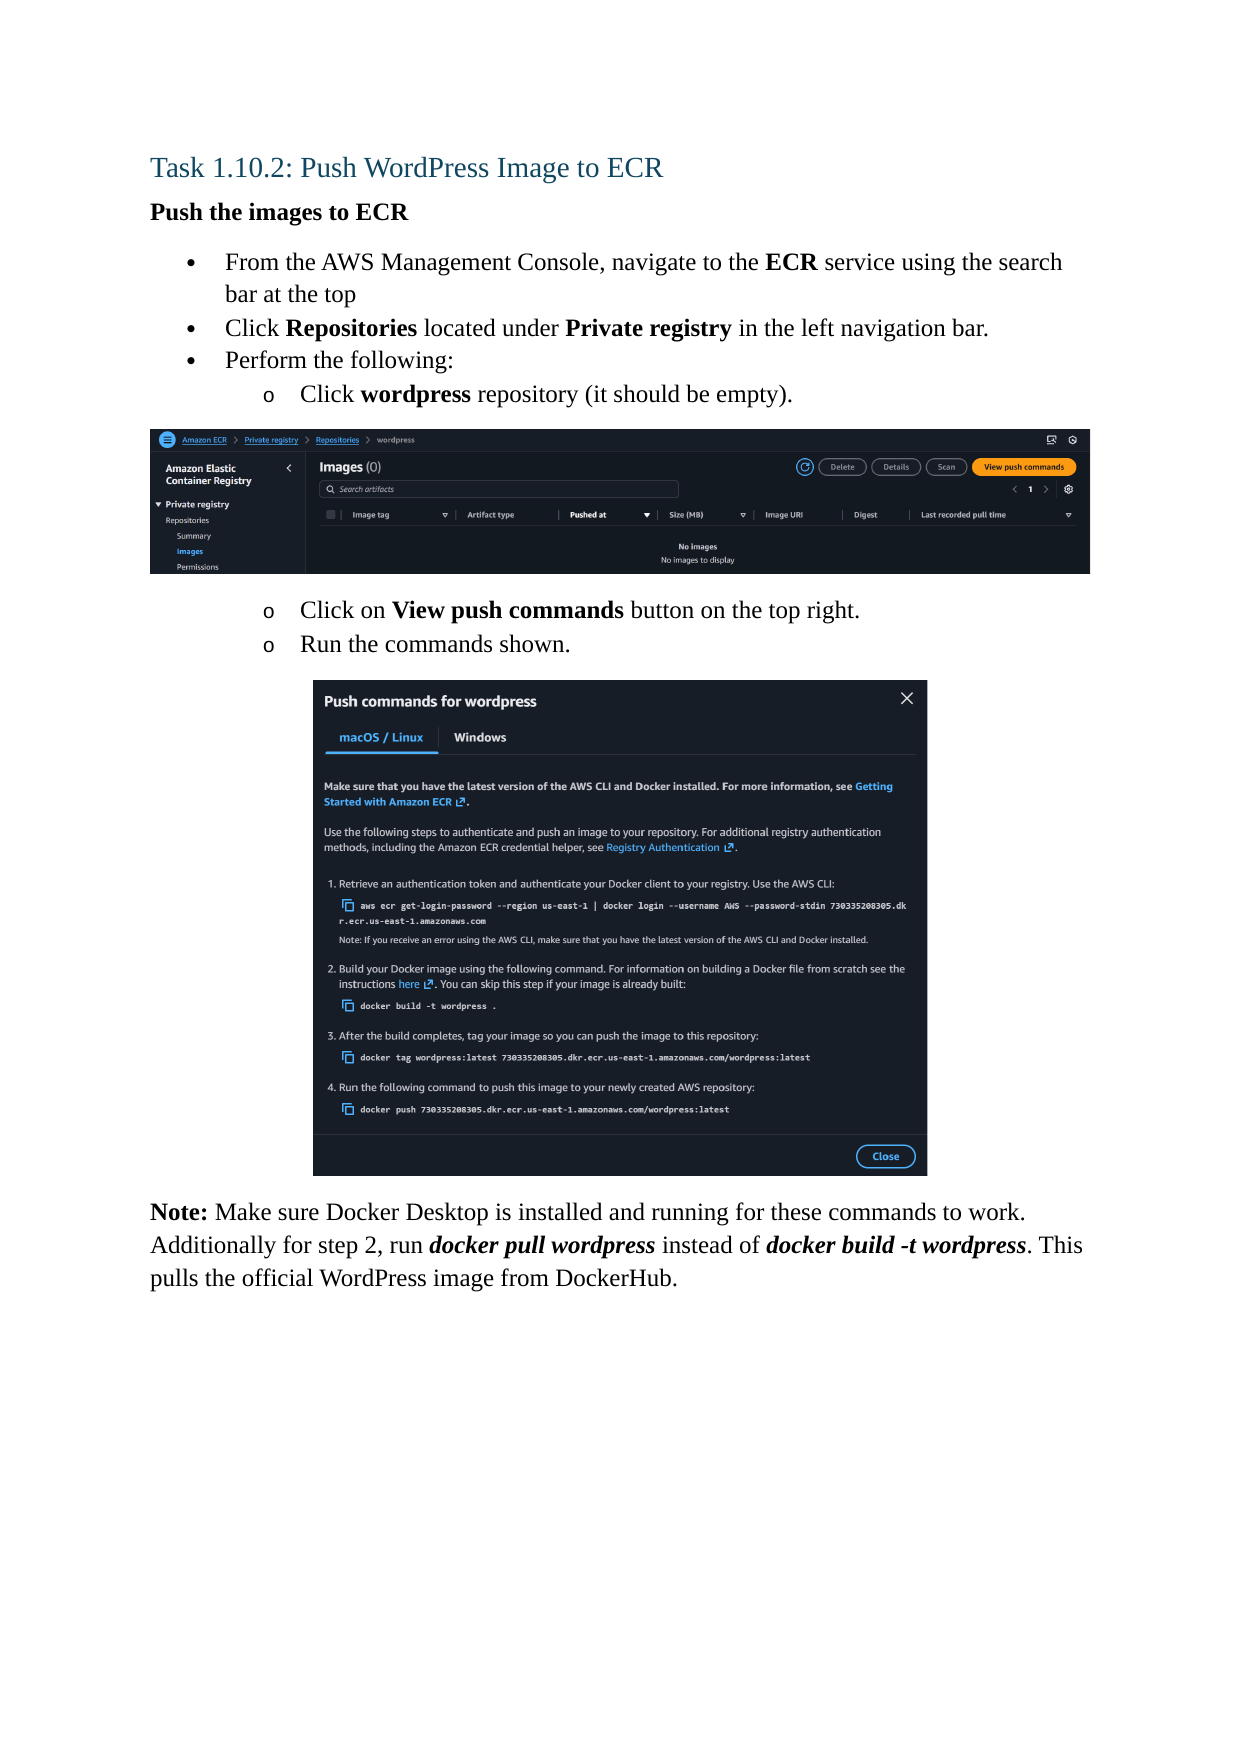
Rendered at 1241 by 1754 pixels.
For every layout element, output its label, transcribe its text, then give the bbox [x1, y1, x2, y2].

list Click on View push commands button on the top right. [262, 596, 1090, 625]
list Run the commands shown. [262, 629, 1090, 659]
list Click Repositories located under Private registry in the left navigation bar. [187, 313, 1090, 341]
list From the AWS Management Console, navigate to the ECR service using the search bar at the top [187, 247, 1090, 308]
picture [313, 680, 928, 1176]
list Perform the following: [187, 346, 1090, 374]
subtitle Task 1.10.2: Push WordPress Image to ECR [150, 150, 1090, 183]
text Push the images to ECR [150, 197, 1090, 226]
list Click wordpress repository (it should be empty). [262, 379, 1090, 408]
text Note: Make sure Docker Desktop is installed and running for these commands to work. Additionally for step 2, run docker pull wordpress instead of docker build -t wordpress. This pulls the official WordPress image from DockerHub. [150, 1197, 1090, 1292]
picture [150, 429, 1091, 574]
